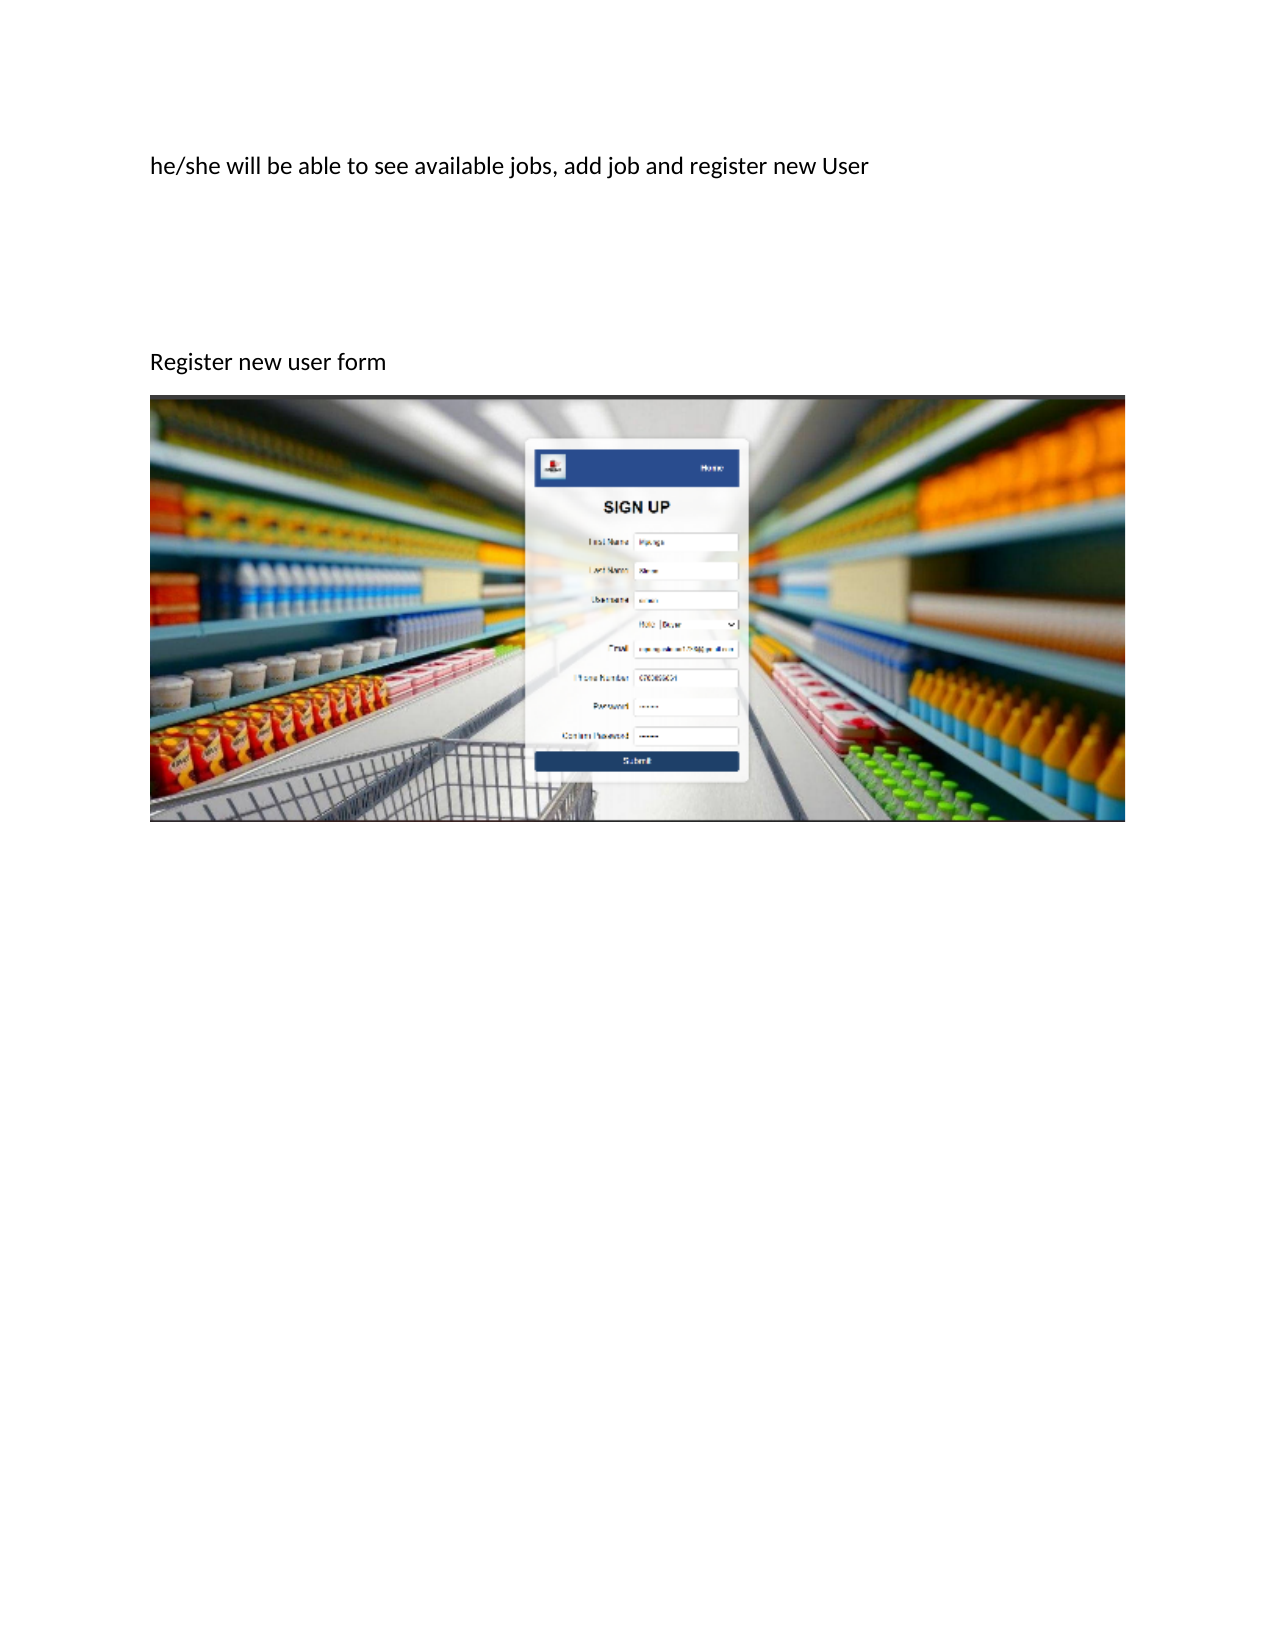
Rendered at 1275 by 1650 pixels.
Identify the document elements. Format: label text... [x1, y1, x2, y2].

text he/she will be able to see available jobs, add job and register new User [150, 150, 1125, 181]
picture [150, 395, 1125, 822]
text Register new user form [150, 346, 1125, 376]
